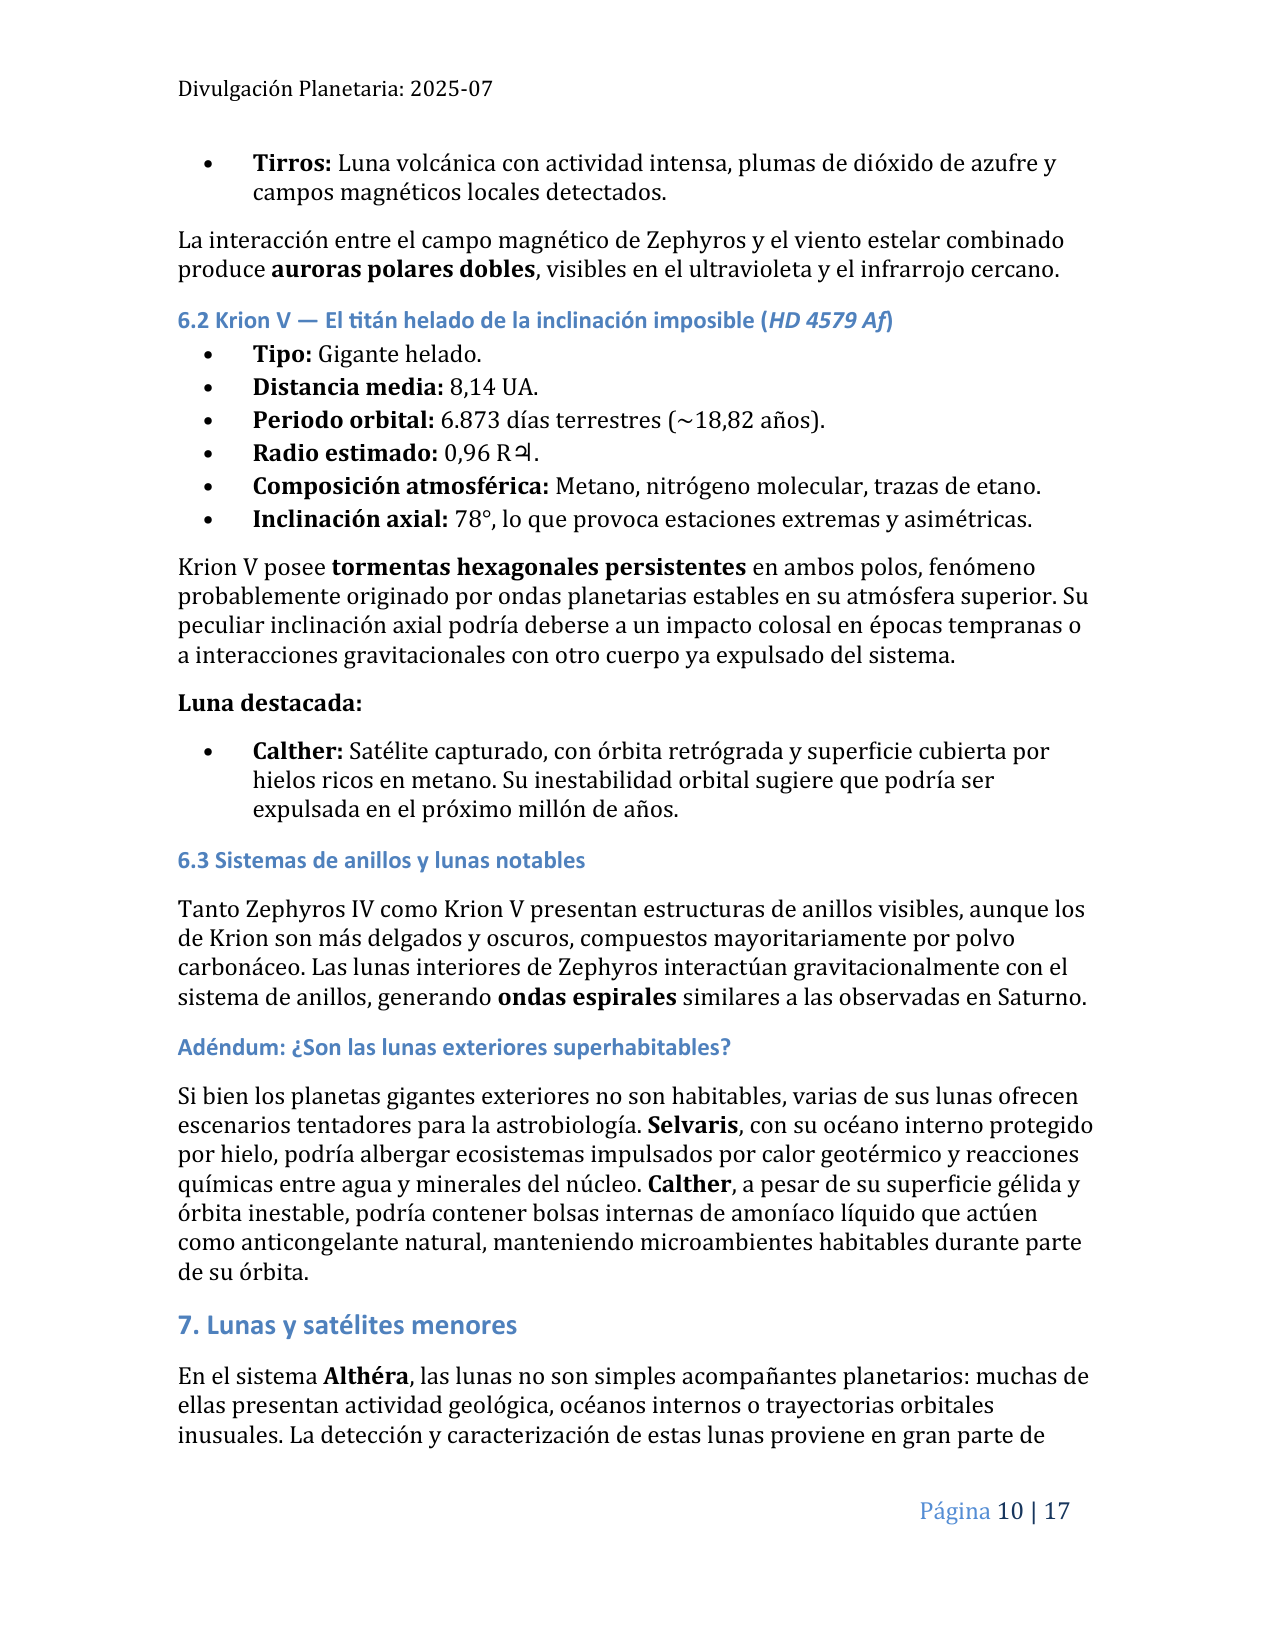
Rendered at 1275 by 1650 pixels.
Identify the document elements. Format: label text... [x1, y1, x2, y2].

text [177, 1361, 1098, 1448]
subtitle 6.2 Krion V — El titán helado de la inclinación imposible (HD 4579 Af) [177, 304, 1098, 335]
list Calther: Satélite capturado, con órbita retrógrada y superficie cubierta por hielos ricos en metano. Su inestabilidad orbital sugiere que podría ser expulsada en el próximo millón de años. [202, 736, 1098, 823]
subtitle Adéndum: ¿Son las lunas exteriores superhabitables? [177, 1031, 1098, 1062]
text Krion V posee tormentas hexagonales persistentes en ambos polos, fenómeno probablemente originado por ondas planetarias estables en su atmósfera superior. Su peculiar inclinación axial podría deberse a un impacto colosal en épocas tempranas o a interacciones gravitacionales con otro cuerpo ya expulsado del sistema. [177, 552, 1098, 669]
list Inclinación axial: 78°, lo que provoca estaciones extremas y asimétricas. [202, 504, 1098, 533]
list Composición atmosférica: Metano, nitrógeno molecular, trazas de etano. [202, 471, 1098, 500]
subtitle 7. Lunas y satélites menores [177, 1306, 1098, 1342]
text Luna destacada: [177, 687, 1098, 717]
subtitle 6.3 Sistemas de anillos y lunas notables [177, 844, 1098, 875]
text Si bien los planetas gigantes exteriores no son habitables, varias de sus lunas ofrecen escenarios tentadores para la astrobiología. Selvaris, con su océano interno protegido por hielo, podría albergar ecosistemas impulsados por calor geotérmico y reacciones químicas entre agua y minerales del núcleo. Calther, a pesar de su superficie gélida y órbita inestable, podría contener bolsas internas de amoníaco líquido que actúen como anticongelante natural, manteniendo microambientes habitables durante parte de su órbita. [177, 1081, 1098, 1286]
list Tipo: Gigante helado. [202, 338, 1098, 368]
text Tanto Zephyros IV como Krion V presentan estructuras de anillos visibles, aunque los de Krion son más delgados y oscuros, compuestos mayoritariamente por polvo carbonáceo. Las lunas interiores de Zephyros interactúan gravitacionalmente con el sistema de anillos, generando ondas espirales similares a las observadas en Saturno. [177, 893, 1098, 1011]
list Periodo orbital: 6.873 días terrestres (~18,82 años). [202, 404, 1098, 434]
text La interacción entre el campo magnético de Zephyros y el viento estelar combinado produce auroras polares dobles, visibles en el ultravioleta y el infrarrojo cercano. [177, 225, 1098, 283]
list Tirros: Luna volcánica con actividad intensa, plumas de dióxido de azufre y campos magnéticos locales detectados. [202, 148, 1098, 206]
list Distancia media: 8,14 UA. [202, 372, 1098, 401]
list Radio estimado: 0,96 R♃. [202, 438, 1098, 467]
